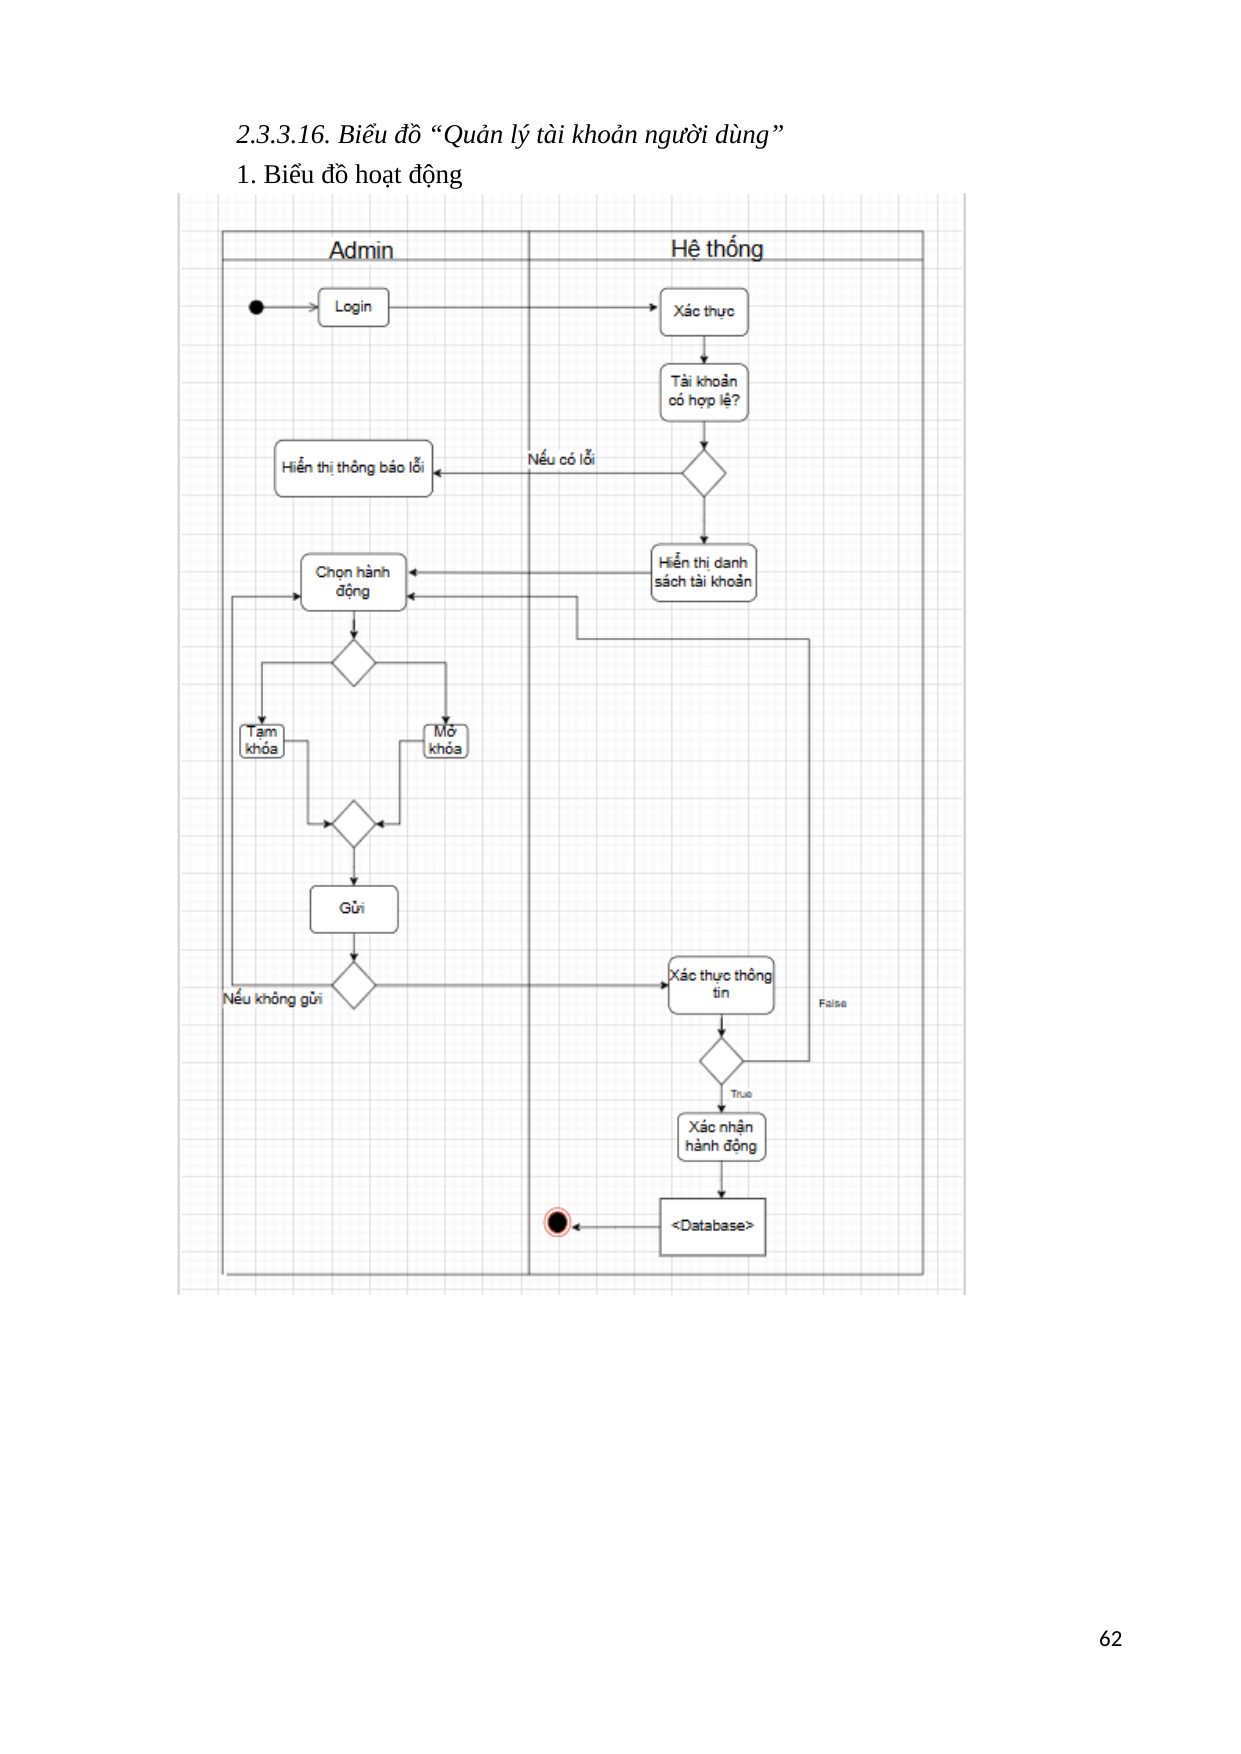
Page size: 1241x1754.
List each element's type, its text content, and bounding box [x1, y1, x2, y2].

subtitle 2.3.3.16. Biểu đồ “Quản lý tài khoản người dùng” [177, 118, 1122, 149]
picture [177, 193, 967, 1295]
